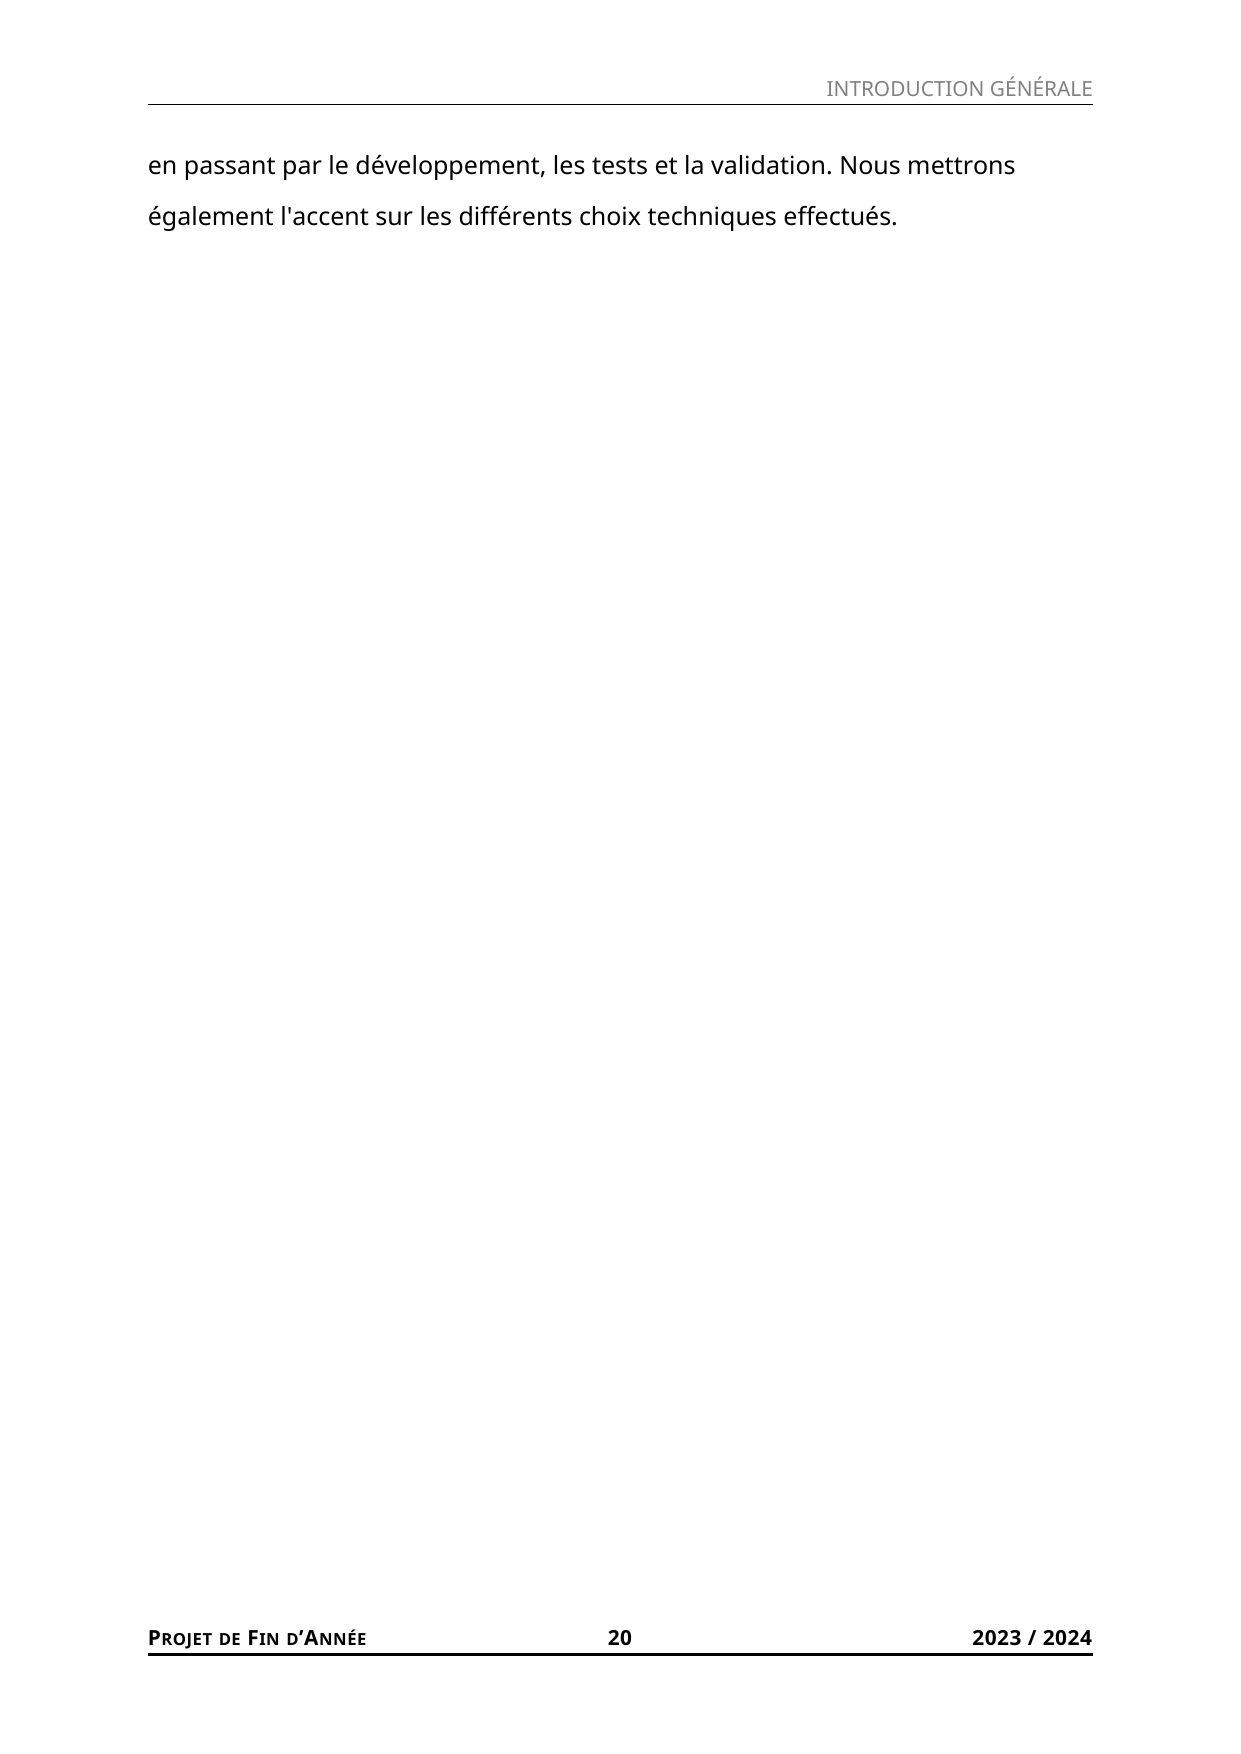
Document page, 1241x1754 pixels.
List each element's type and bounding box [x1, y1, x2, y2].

text [148, 148, 1093, 233]
